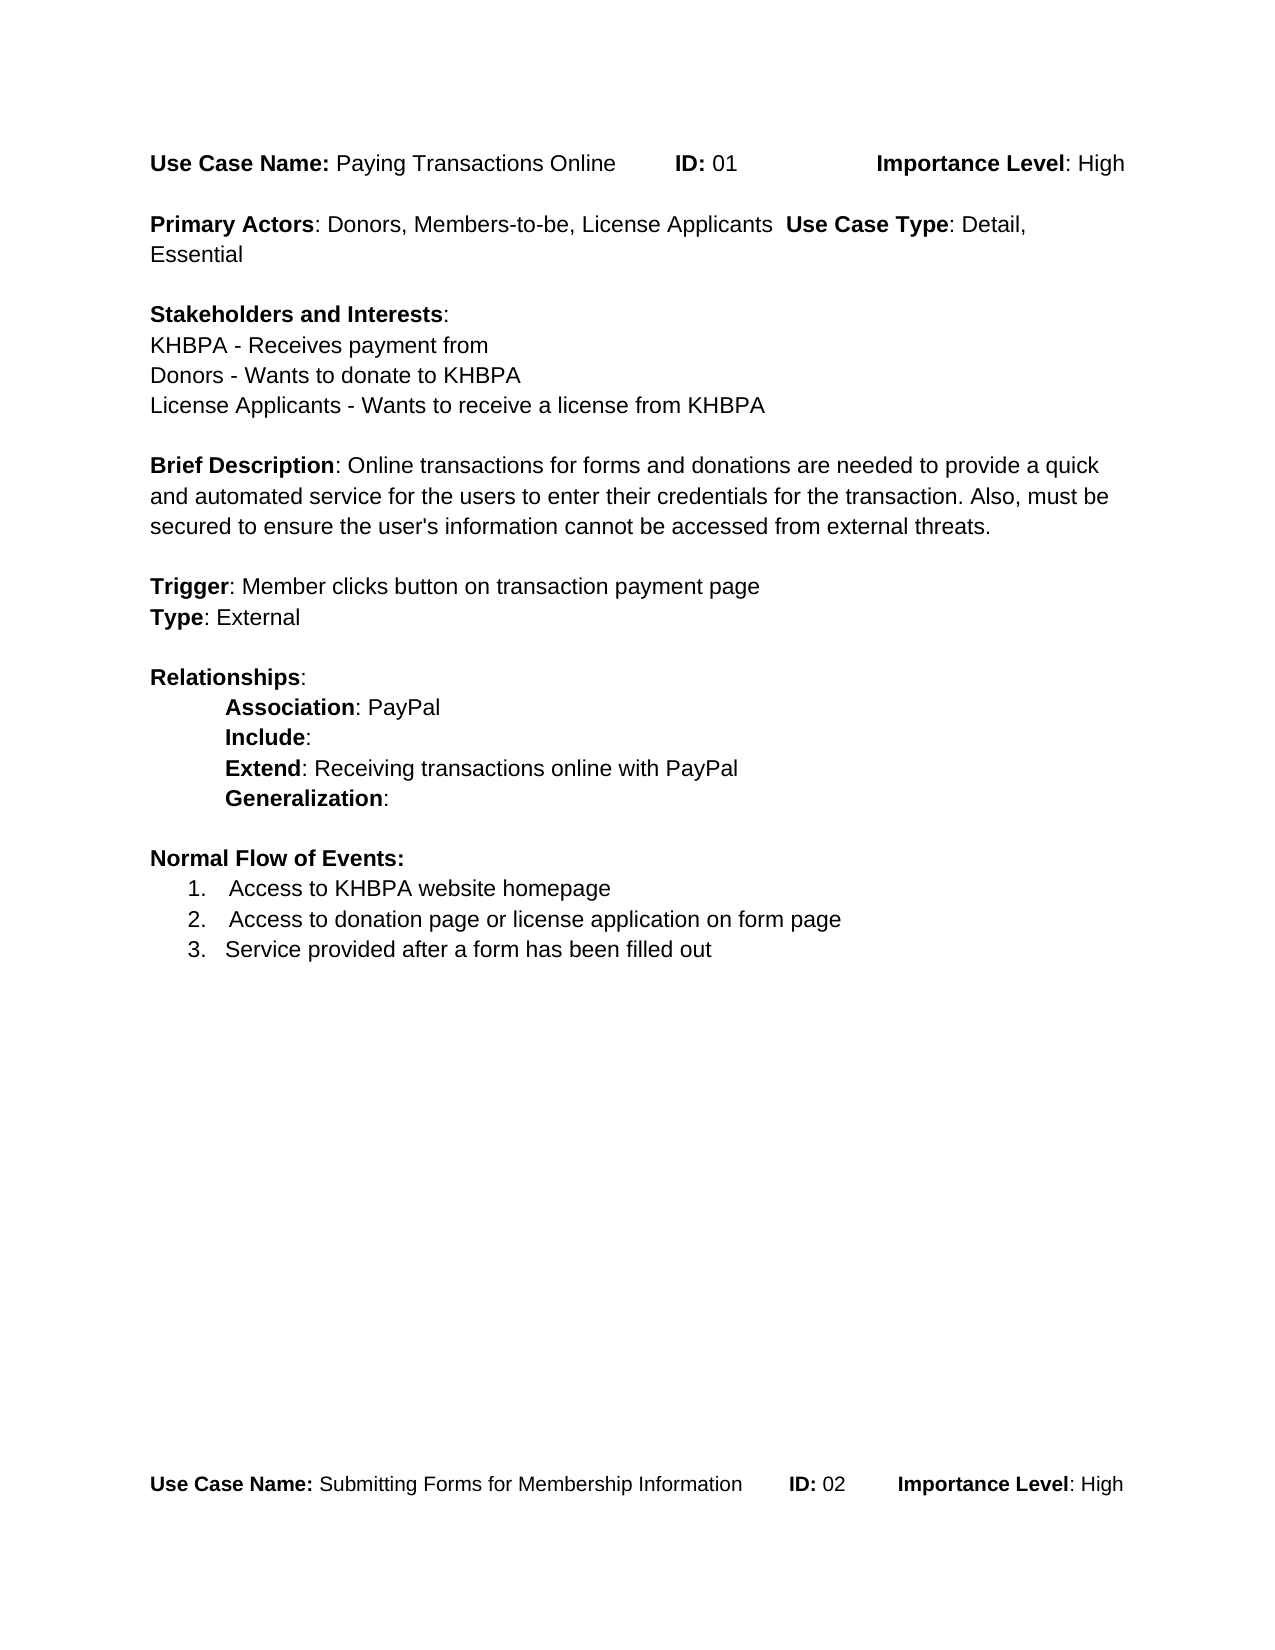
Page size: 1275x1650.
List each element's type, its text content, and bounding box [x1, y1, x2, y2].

text Association: PayPal [150, 694, 1125, 721]
text Use Case Name: Submitting Forms for Membership Information ID: 02 Importance Level: High [150, 1471, 1125, 1495]
text Type: External [150, 603, 1125, 630]
text Trigger: Member clicks button on transaction payment page [150, 573, 1125, 600]
text Stakeholders and Interests: [150, 301, 1125, 328]
text Primary Actors: Donors, Members-to-be, License Applicants Use Case Type: Detail, Essential [150, 211, 1125, 267]
text Relationships: [150, 664, 1125, 690]
text KHBPA - Receives payment from [150, 332, 1125, 358]
text License Applicants - Wants to receive a license from KHBPA [150, 392, 1125, 418]
list Access to KHBPA website homepage [187, 875, 1125, 902]
list Access to donation page or license application on form page [187, 906, 1125, 932]
text Generalization: [150, 785, 1125, 811]
list Service provided after a form has been filled out [187, 936, 1125, 962]
text Normal Flow of Events: [150, 845, 1125, 872]
text Extend: Receiving transactions online with PayPal [150, 754, 1125, 781]
text Include: [150, 724, 1125, 751]
text Brief Description: Online transactions for forms and donations are needed to provide a quick and automated service for the users to enter their credentials for the transaction. Also, must be secured to ensure the user's information cannot be accessed from external threats. [150, 452, 1125, 539]
text Donors - Wants to donate to KHBPA [150, 362, 1125, 388]
text Use Case Name: Paying Transactions Online ID: 01 Importance Level: High [150, 150, 1125, 176]
